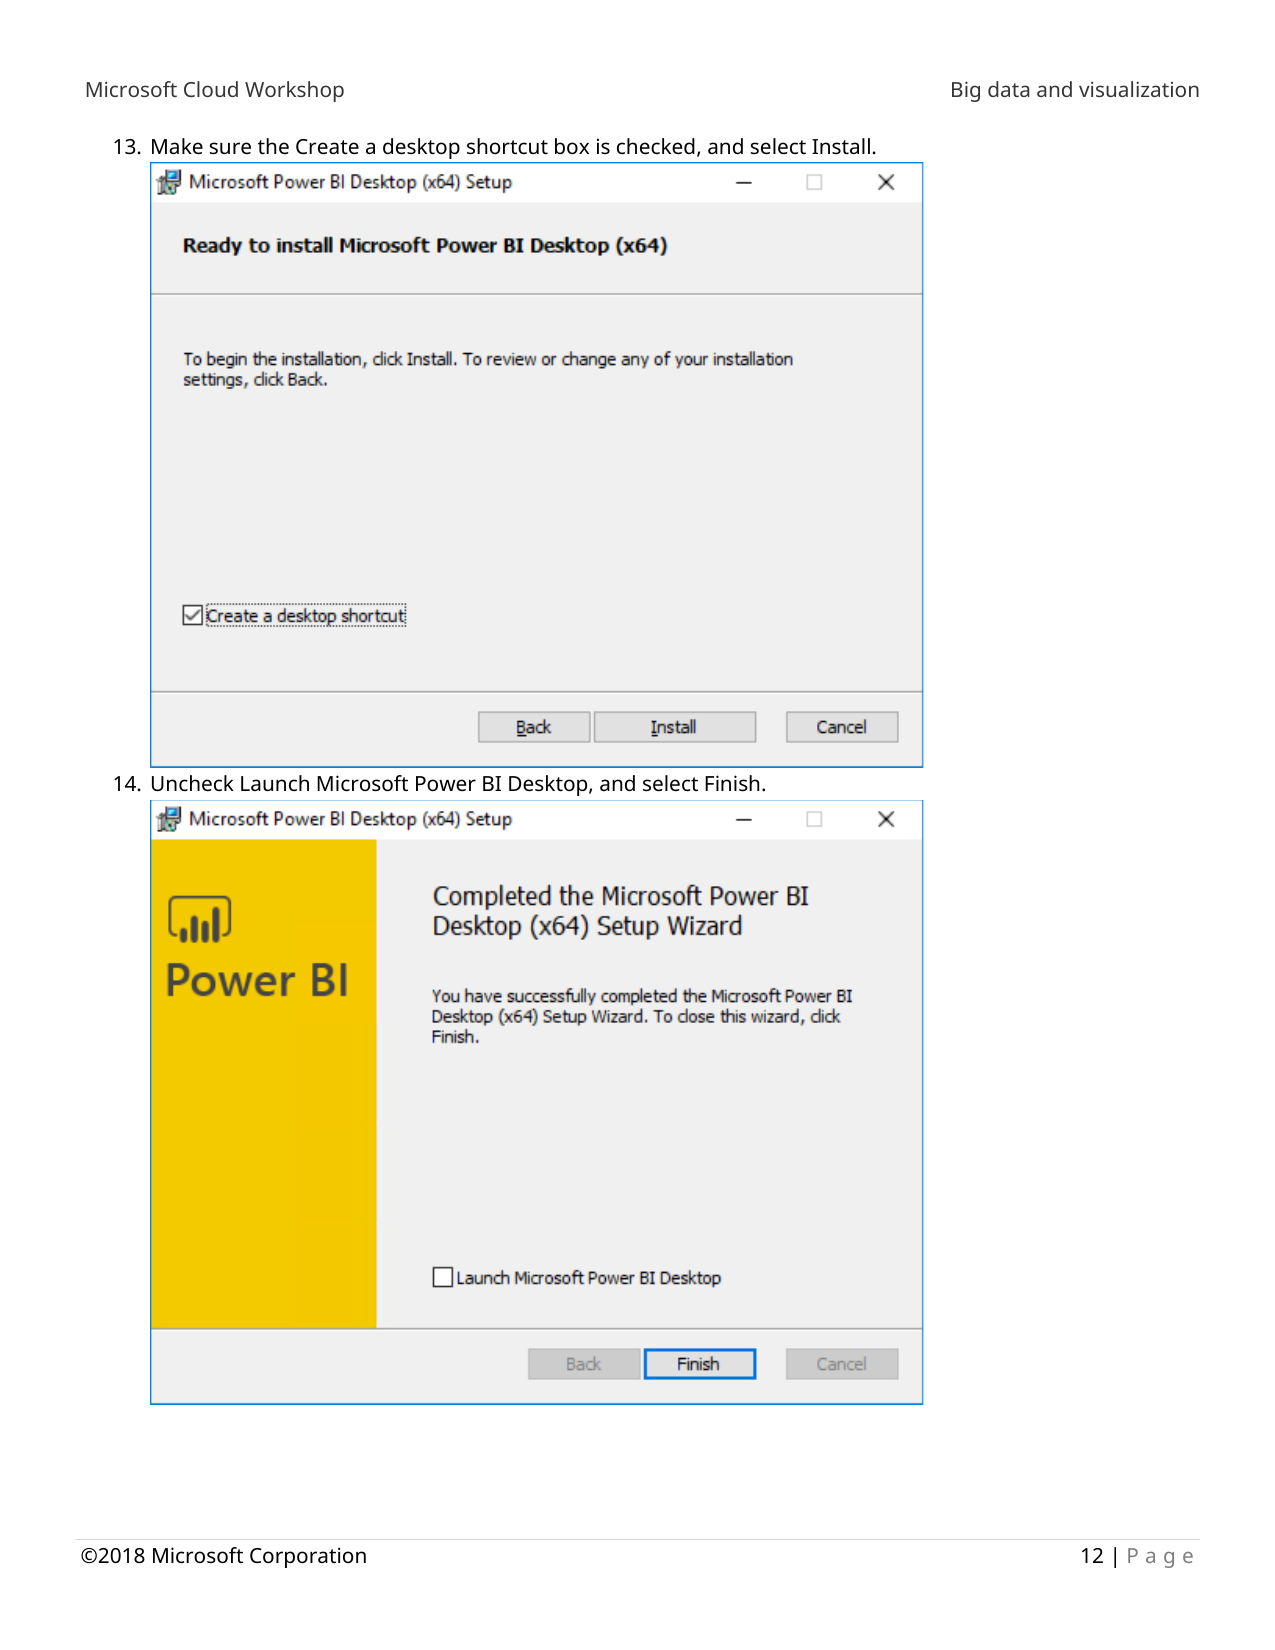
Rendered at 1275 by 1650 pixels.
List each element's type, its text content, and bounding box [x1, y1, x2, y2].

picture [150, 162, 924, 768]
picture [150, 800, 924, 1405]
